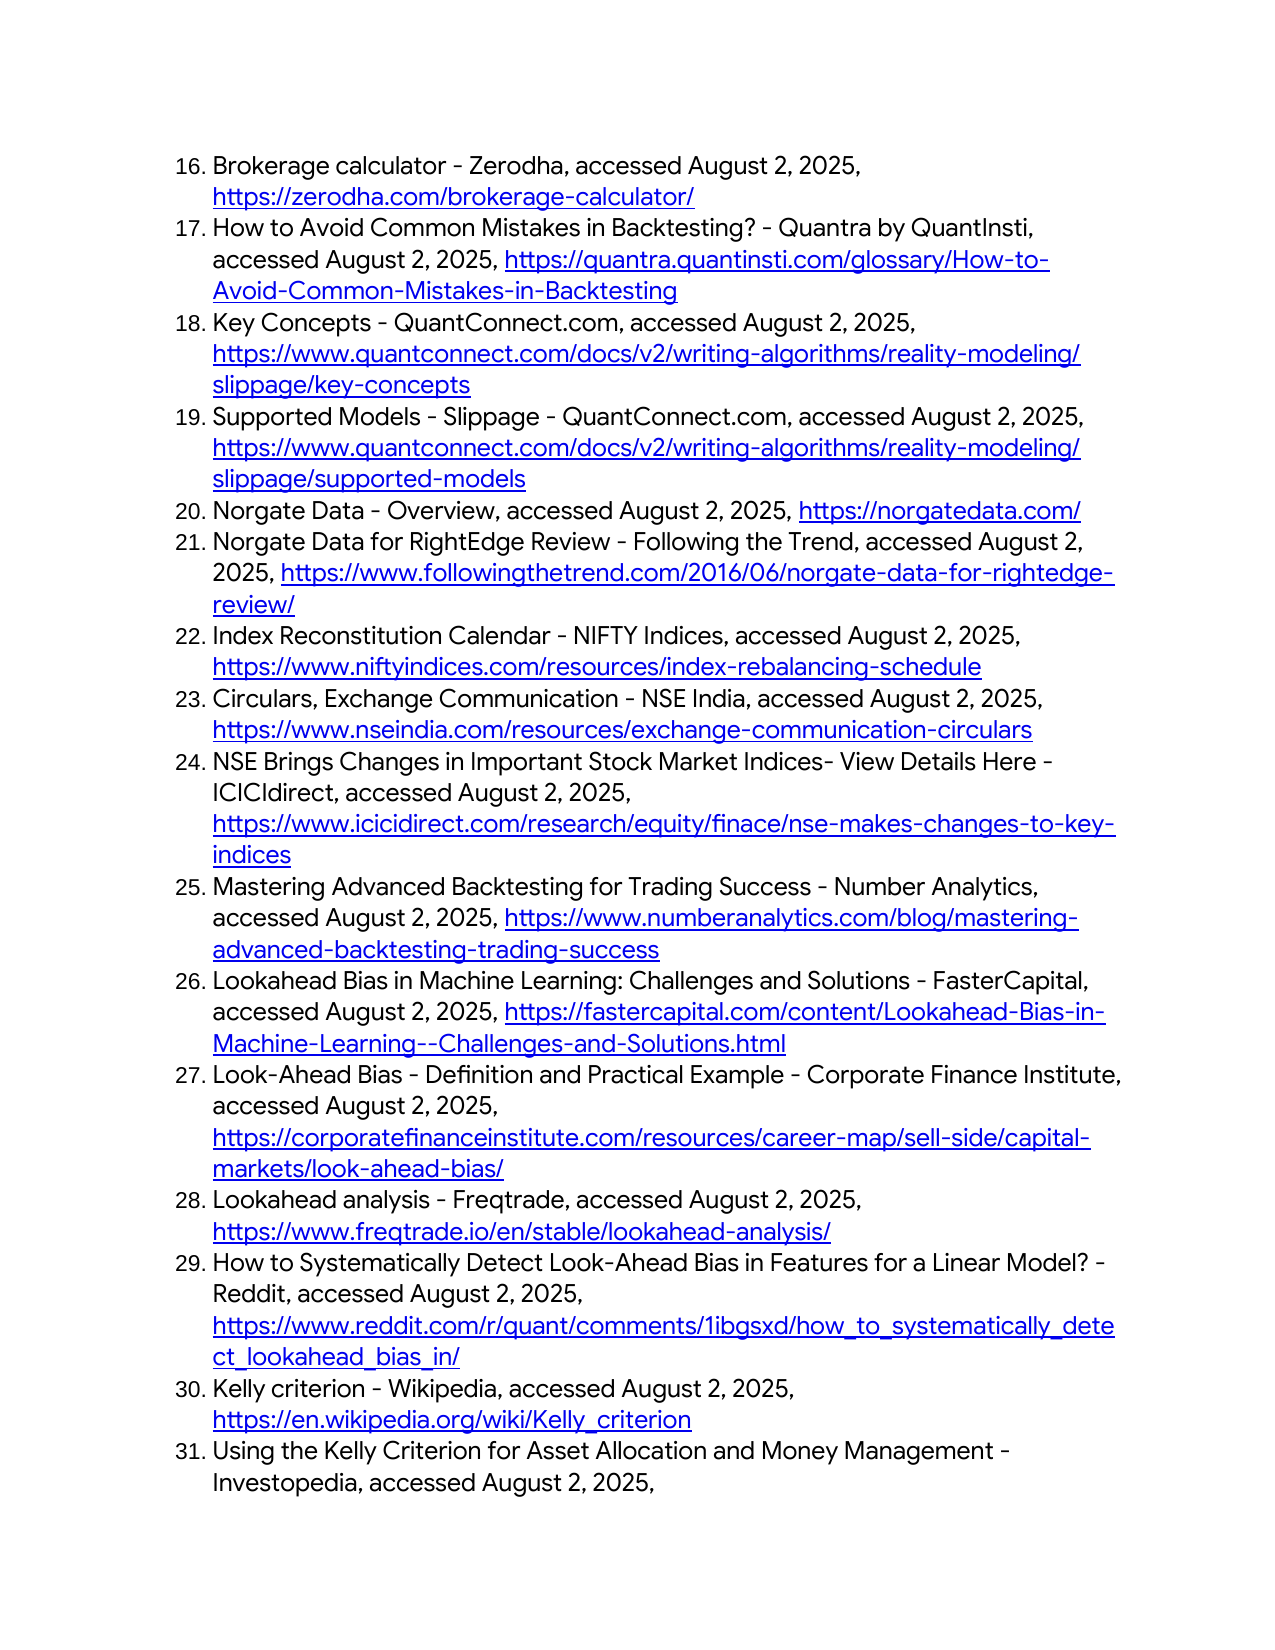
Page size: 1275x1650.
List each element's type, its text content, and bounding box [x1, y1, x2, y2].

list Index Reconstitution Calendar - NIFTY Indices, accessed August 2, 2025, https://www.niftyindices.com/resources/index-rebalancing-schedule [175, 620, 1125, 683]
list Norgate Data - Overview, accessed August 2, 2025, https://norgatedata.com/ [175, 495, 1125, 526]
list Mastering Advanced Backtesting for Trading Success - Number Analytics, accessed August 2, 2025, https://www.numberanalytics.com/blog/mastering-advanced-backtesting-trading-success [175, 871, 1125, 965]
list How to Avoid Common Mistakes in Backtesting? - Quantra by QuantInsti, accessed August 2, 2025, https://quantra.quantinsti.com/glossary/How-to-Avoid-Common-Mistakes-in-Backtesting [175, 213, 1125, 307]
list Lookahead Bias in Machine Learning: Challenges and Solutions - FasterCapital, accessed August 2, 2025, https://fastercapital.com/content/Lookahead-Bias-in-Machine-Learning--Challenges-and-Solutions.html [175, 965, 1125, 1059]
list Circulars, Exchange Communication - NSE India, accessed August 2, 2025, https://www.nseindia.com/resources/exchange-communication-circulars [175, 683, 1125, 746]
list Brokerage calculator - Zerodha, accessed August 2, 2025, https://zerodha.com/brokerage-calculator/ [175, 150, 1125, 213]
list Lookahead analysis - Freqtrade, accessed August 2, 2025, https://www.freqtrade.io/en/stable/lookahead-analysis/ [175, 1185, 1125, 1247]
list How to Systematically Detect Look-Ahead Bias in Features for a Linear Model? - Reddit, accessed August 2, 2025, https://www.reddit.com/r/quant/comments/1ibgsxd/how_to_systematically_detect_lookahead_bias_in/ [175, 1247, 1125, 1373]
list NSE Brings Changes in Important Stock Market Indices- View Details Here - ICICIdirect, accessed August 2, 2025, https://www.icicidirect.com/research/equity/finace/nse-makes-changes-to-key-indices [175, 746, 1125, 871]
list Supported Models - Slippage - QuantConnect.com, accessed August 2, 2025, https://www.quantconnect.com/docs/v2/writing-algorithms/reality-modeling/slippage/supported-models [175, 401, 1125, 495]
list Norgate Data for RightEdge Review - Following the Trend, accessed August 2, 2025, https://www.followingthetrend.com/2016/06/norgate-data-for-rightedge-review/ [175, 526, 1125, 620]
list Kelly criterion - Wikipedia, accessed August 2, 2025, https://en.wikipedia.org/wiki/Kelly_criterion [175, 1373, 1125, 1436]
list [175, 1436, 1125, 1498]
list Look-Ahead Bias - Definition and Practical Example - Corporate Finance Institute, accessed August 2, 2025, https://corporatefinanceinstitute.com/resources/career-map/sell-side/capital-markets/look-ahead-bias/ [175, 1059, 1125, 1185]
list Key Concepts - QuantConnect.com, accessed August 2, 2025, https://www.quantconnect.com/docs/v2/writing-algorithms/reality-modeling/slippage/key-concepts [175, 307, 1125, 401]
